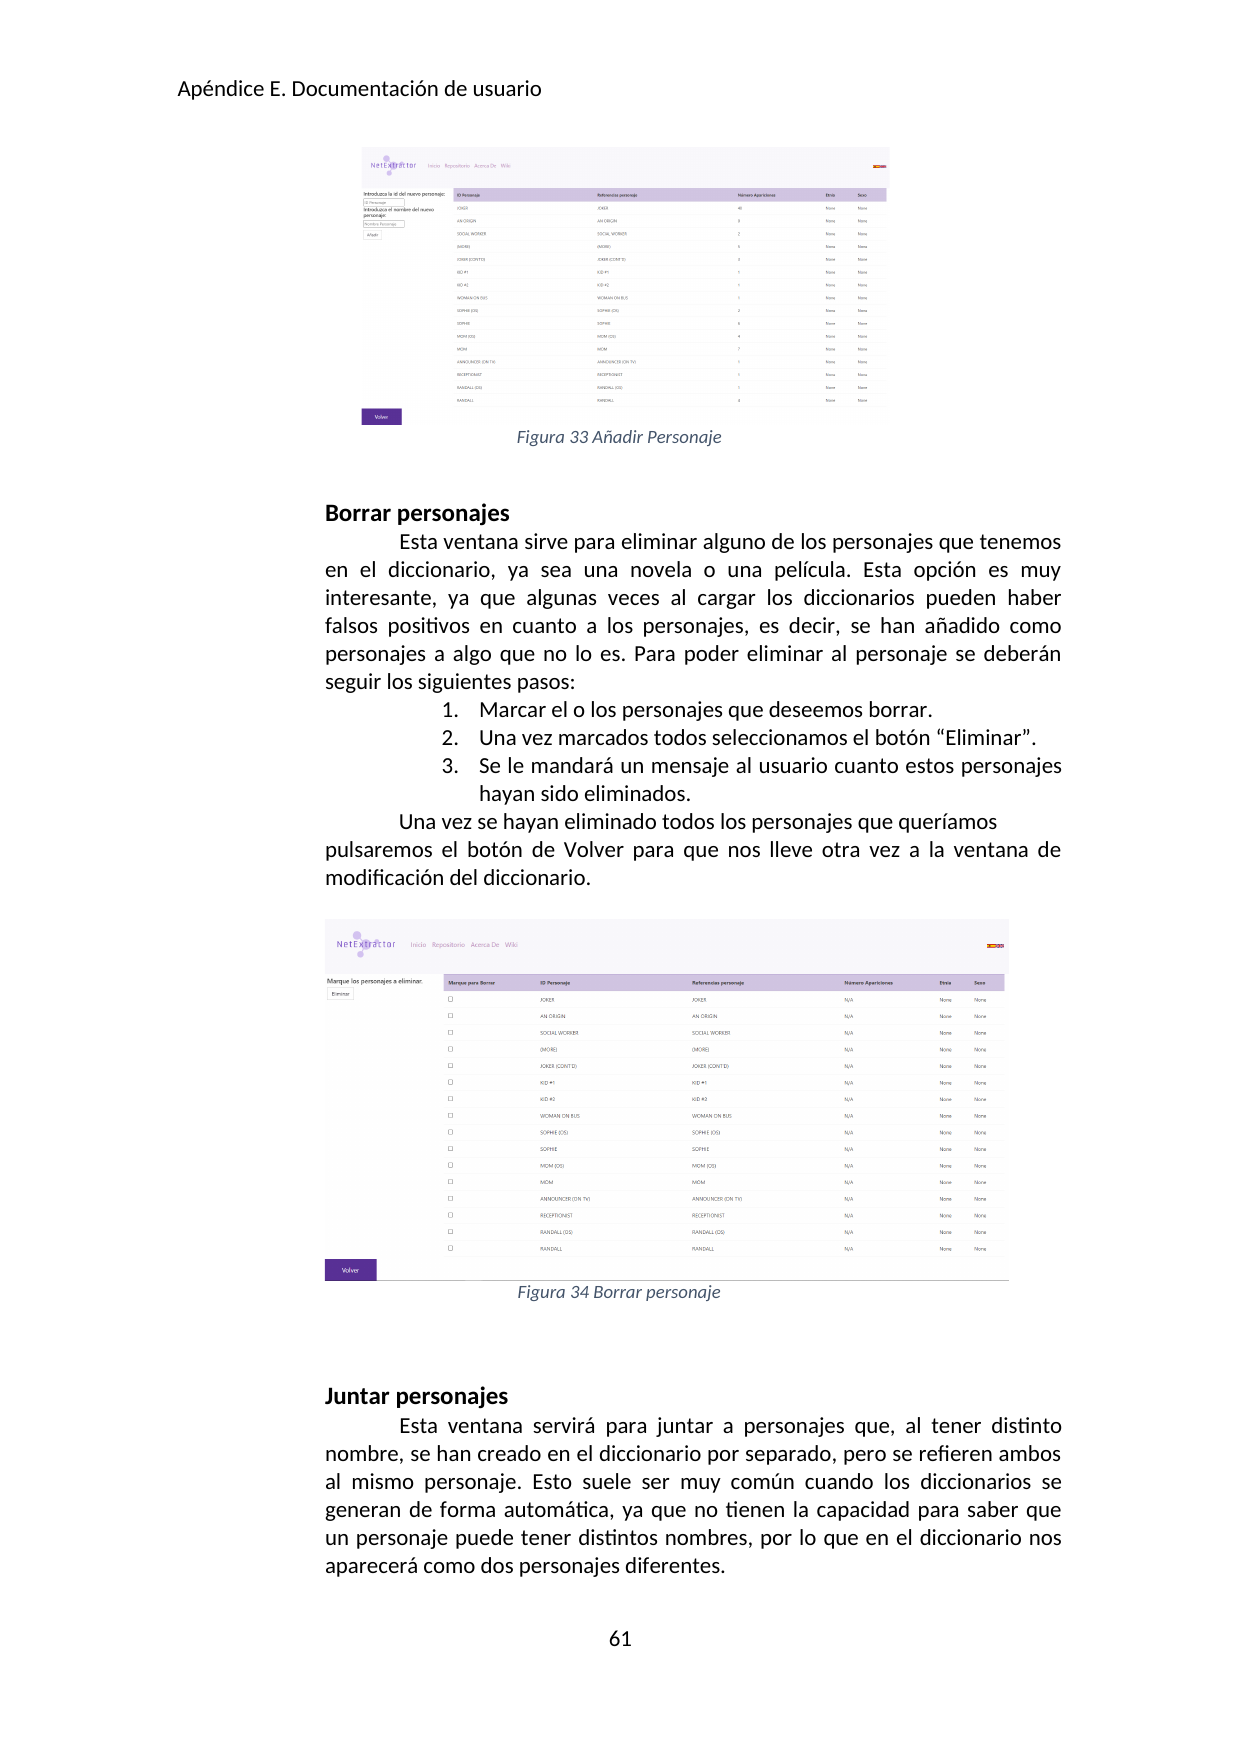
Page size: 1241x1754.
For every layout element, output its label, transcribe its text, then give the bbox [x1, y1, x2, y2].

picture [361, 147, 890, 425]
list Se le mandará un mensaje al usuario cuanto estos personajes hayan sido eliminados. [441, 751, 1063, 807]
text Esta ventana sirve para eliminar alguno de los personajes que tenemos en el diccionario, ya sea una novela o una película. Esta opción es muy interesante, ya que algunas veces al cargar los diccionarios pueden haber falsos positivos en cuanto a los personajes, es decir, se han añadido como personajes a algo que no lo es. Para poder eliminar al personaje se deberán seguir los siguientes pasos: [325, 527, 1063, 695]
text pulsaremos el botón de Volver para que nos lleve otra vez a la ventana de modificación del diccionario. [325, 835, 1063, 891]
subtitle Borrar personajes [177, 497, 1063, 527]
text Una vez se hayan eliminado todos los personajes que queríamos [398, 807, 1063, 835]
text Esta ventana servirá para juntar a personajes que, al tener distinto nombre, se han creado en el diccionario por separado, pero se refieren ambos al mismo personaje. Esto suele ser muy común cuando los diccionarios se generan de forma automática, ya que no tienen la capacidad para saber que un personaje puede tener distintos nombres, por lo que en el diccionario nos aparecerá como dos personajes diferentes. [325, 1411, 1063, 1579]
list Marcar el o los personajes que deseemos borrar. [441, 695, 1063, 723]
picture [324, 919, 1009, 1281]
list Una vez marcados todos seleccionamos el botón “Eliminar”. [441, 723, 1063, 751]
subtitle Juntar personajes [177, 1380, 1063, 1411]
